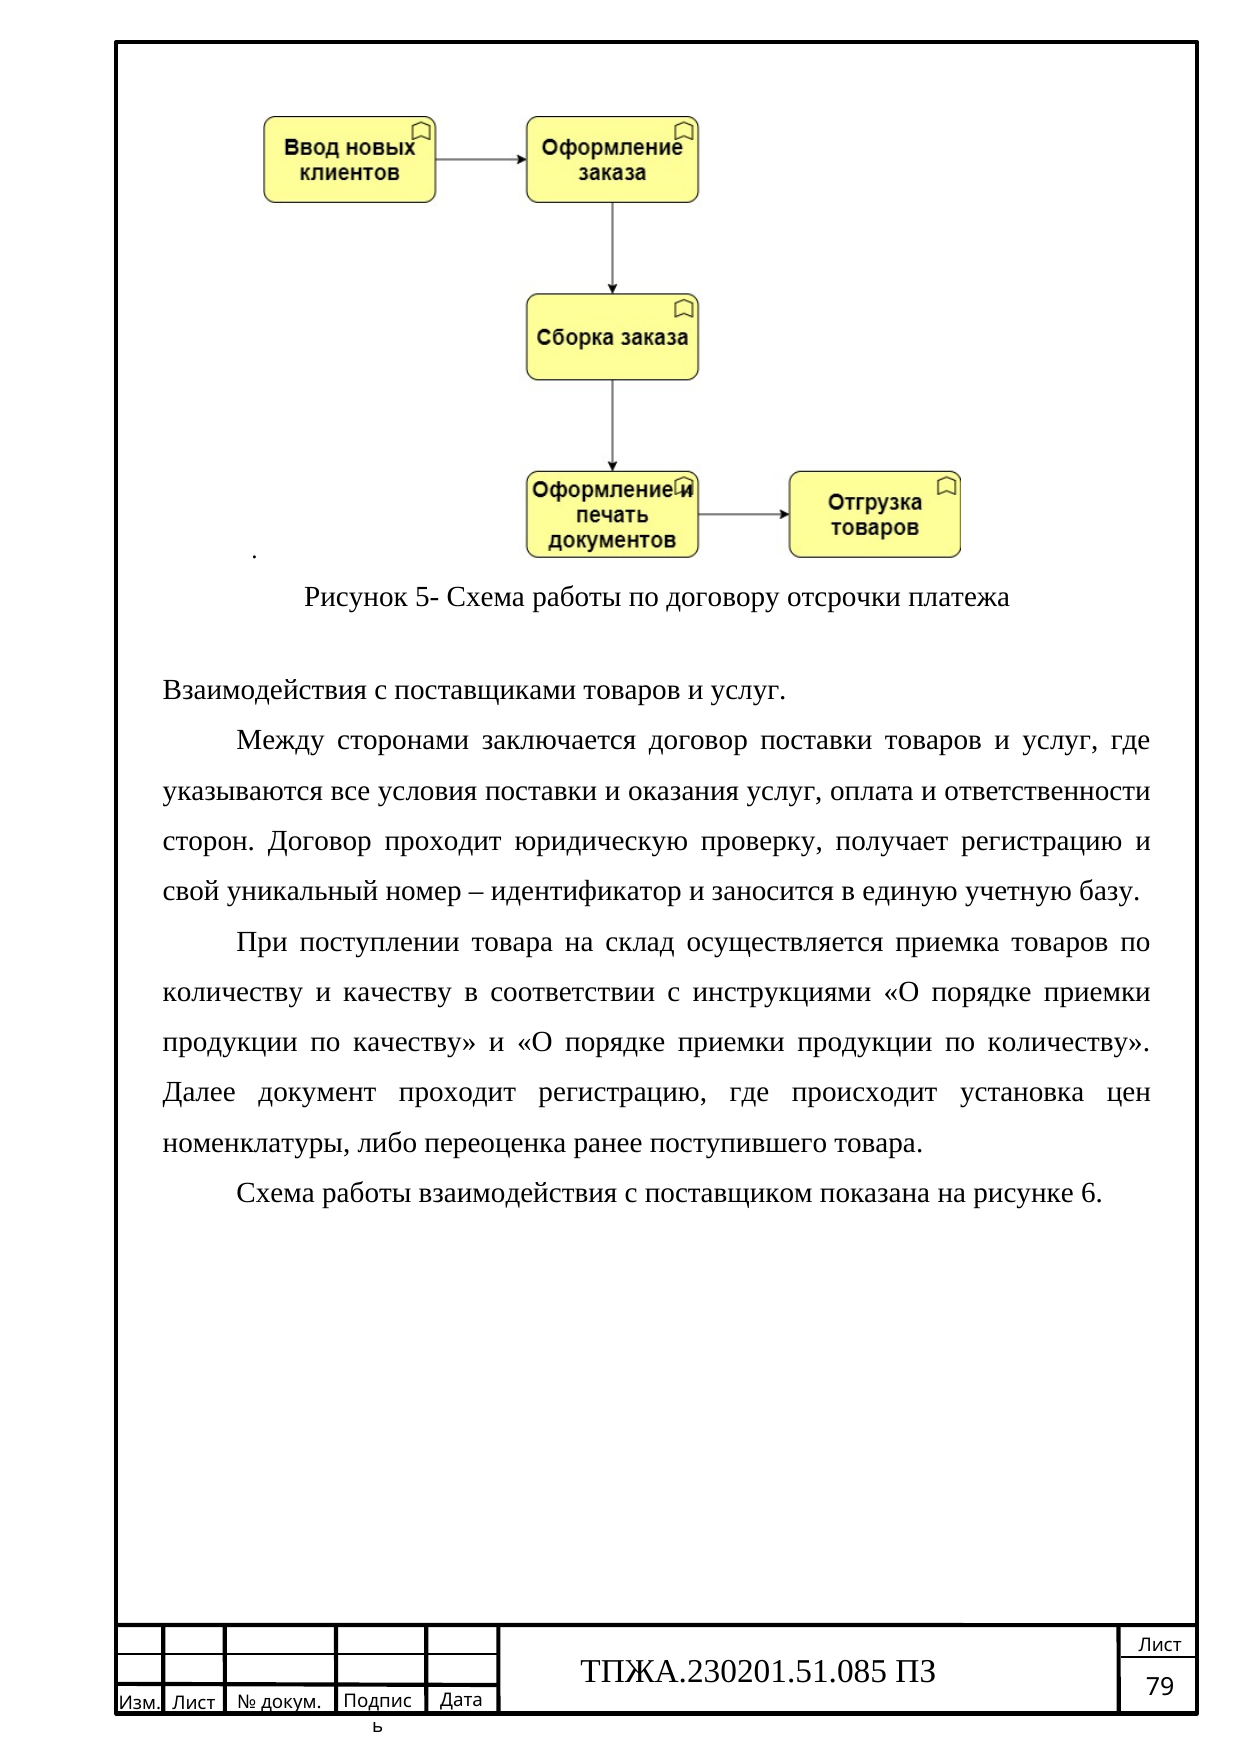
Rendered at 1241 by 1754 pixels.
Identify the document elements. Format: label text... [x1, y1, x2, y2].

text Между сторонами заключается договор поставки товаров и услуг, где указываются все условия поставки и оказания услуг, оплата и ответственности сторон. Договор проходит юридическую проверку, получает регистрацию и свой уникальный номер – идентификатор и заносится в единую учетную базу. [162, 722, 1152, 907]
text Взаимодействия с поставщиками товаров и услуг. [162, 672, 1152, 706]
text При поступлении товара на склад осуществляется приемка товаров по количеству и качеству в соответствии с инструкциями «О порядке приемки продукции по качеству» и «О порядке приемки продукции по количеству». Далее документ проходит регистрацию, где происходит установка цен номенклатуры, либо переоценка ранее поступившего товара. [162, 924, 1152, 1158]
picture [263, 116, 961, 559]
text Схема работы взаимодействия с поставщиком показана на рисунке 6. [162, 1175, 1152, 1209]
text Рисунок 5- Схема работы по договору отсрочки платежа [162, 579, 1152, 612]
